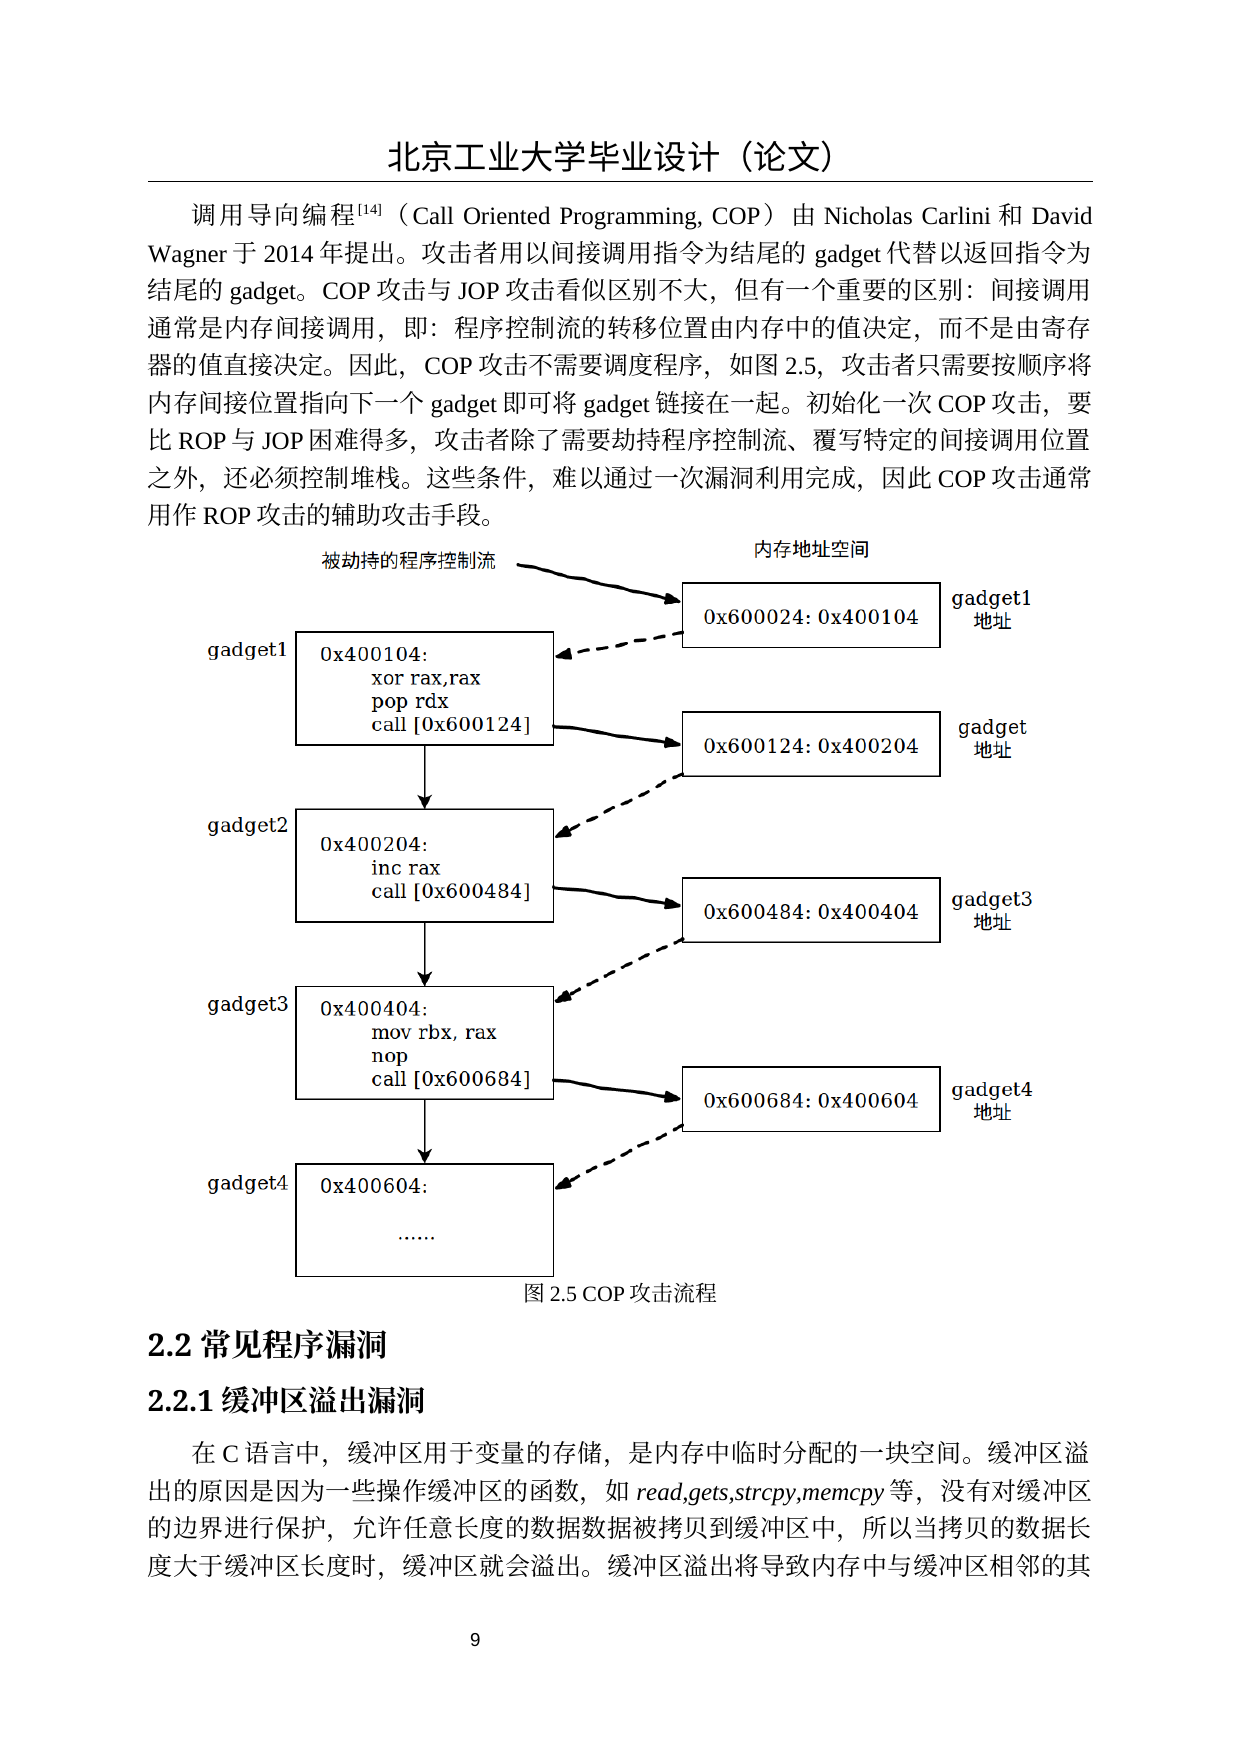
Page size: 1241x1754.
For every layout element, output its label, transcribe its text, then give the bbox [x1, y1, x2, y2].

text 2.2.1 缓冲区溢出漏洞 [148, 1378, 1093, 1420]
text 图2.5 COP攻击流程 [148, 1277, 1093, 1308]
text 调用导向编程[14]（Call Oriented Programming, COP）由Nicholas Carlini和David Wagner于2014年提出。攻击者用以间接调用指令为结尾的gadget代替以返回指令为结尾的gadget。COP攻击与JOP攻击看似区别不大，但有一个重要的区别：间接调用通常是内存间接调用，即：程序控制流的转移位置由内存中的值决定，而不是由寄存器的值直接决定。因此，COP攻击不需要调度程序，如图2.5，攻击者只需要按顺序将内存间接位置指向下一个gadget即可将gadget链接在一起。初始化一次COP攻击，要比ROP与JOP困难得多，攻击者除了需要劫持程序控制流、覆写特定的间接调用位置之外，还必须控制堆栈。这些条件，难以通过一次漏洞利用完成，因此COP攻击通常用作ROP攻击的辅助攻击手段。 [148, 194, 1093, 532]
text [148, 1433, 1093, 1583]
text 2.2 常见程序漏洞 [148, 1321, 1093, 1366]
picture [206, 532, 1034, 1277]
